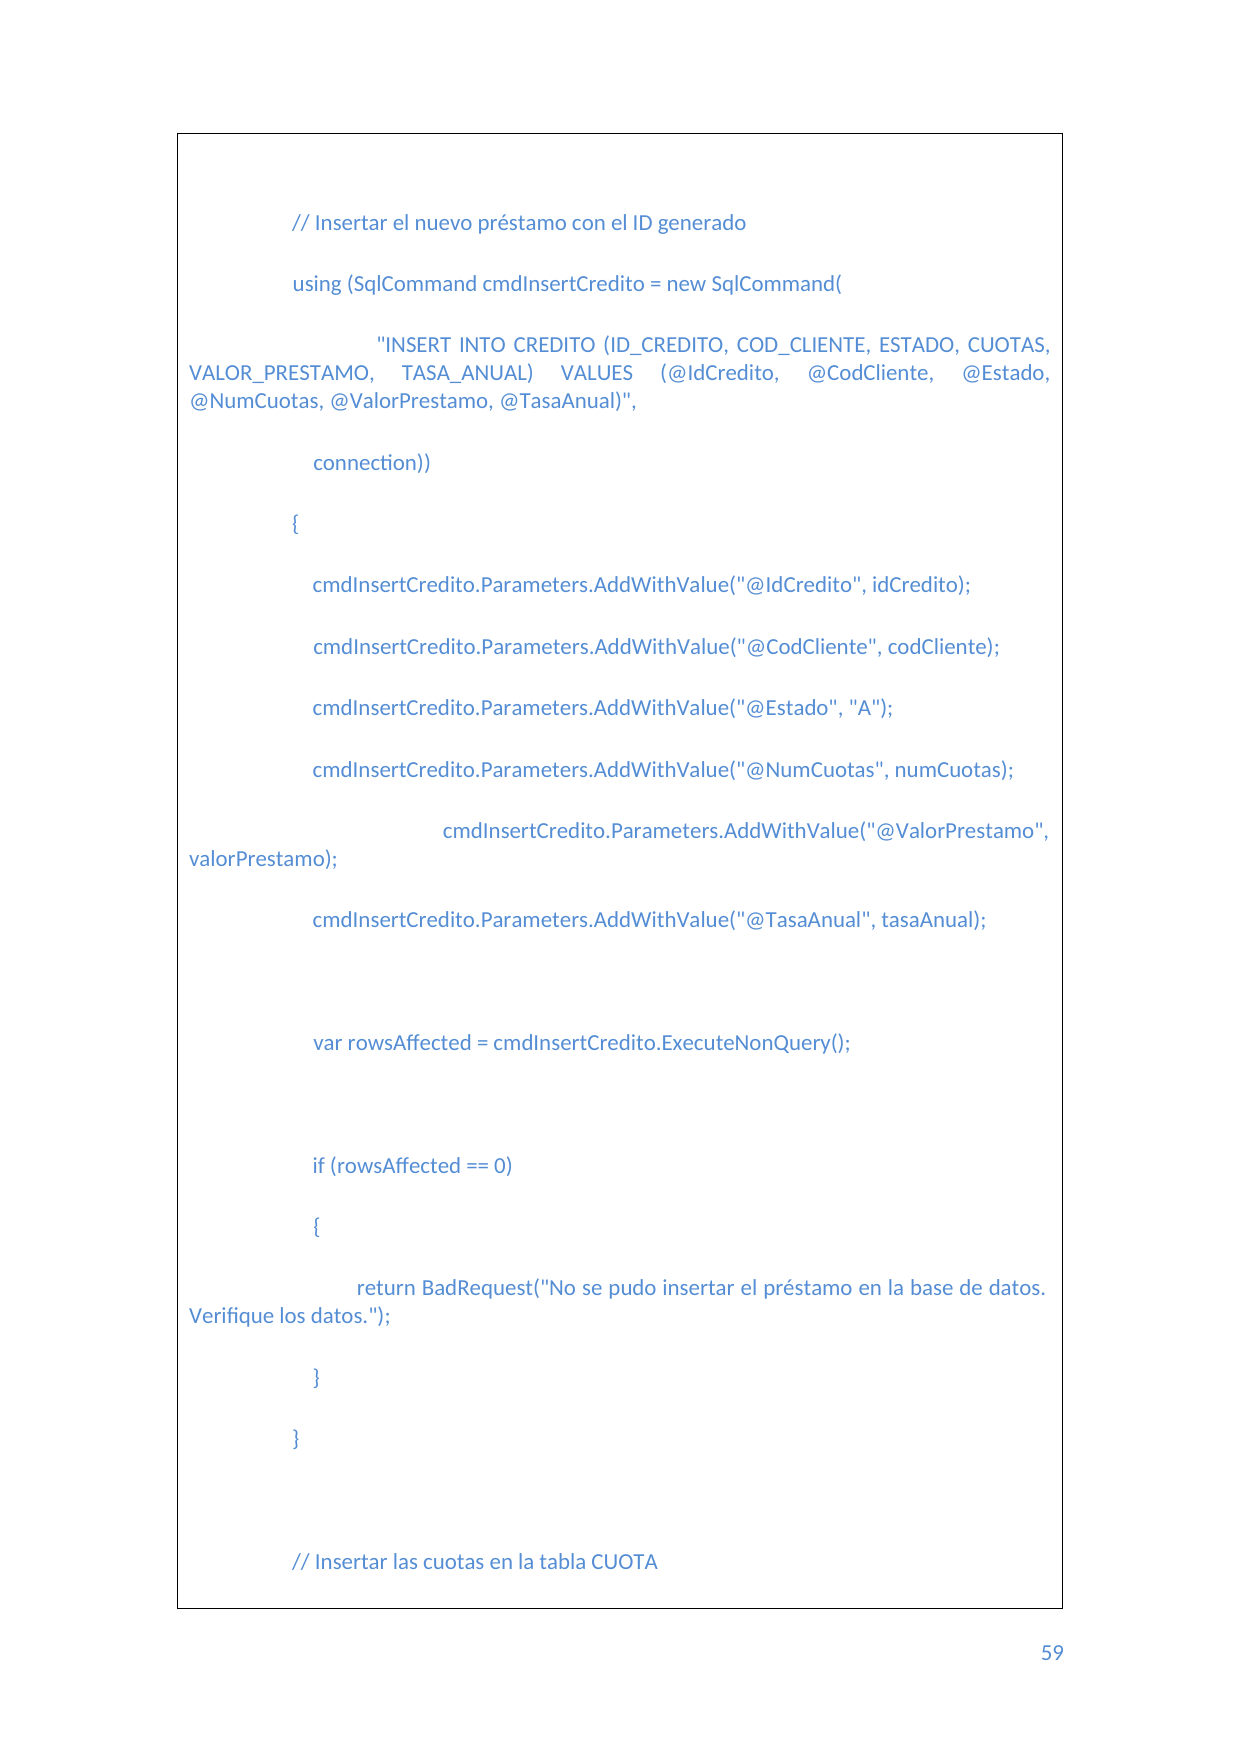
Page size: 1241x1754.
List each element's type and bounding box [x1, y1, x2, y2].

table_header [178, 134, 1062, 1608]
